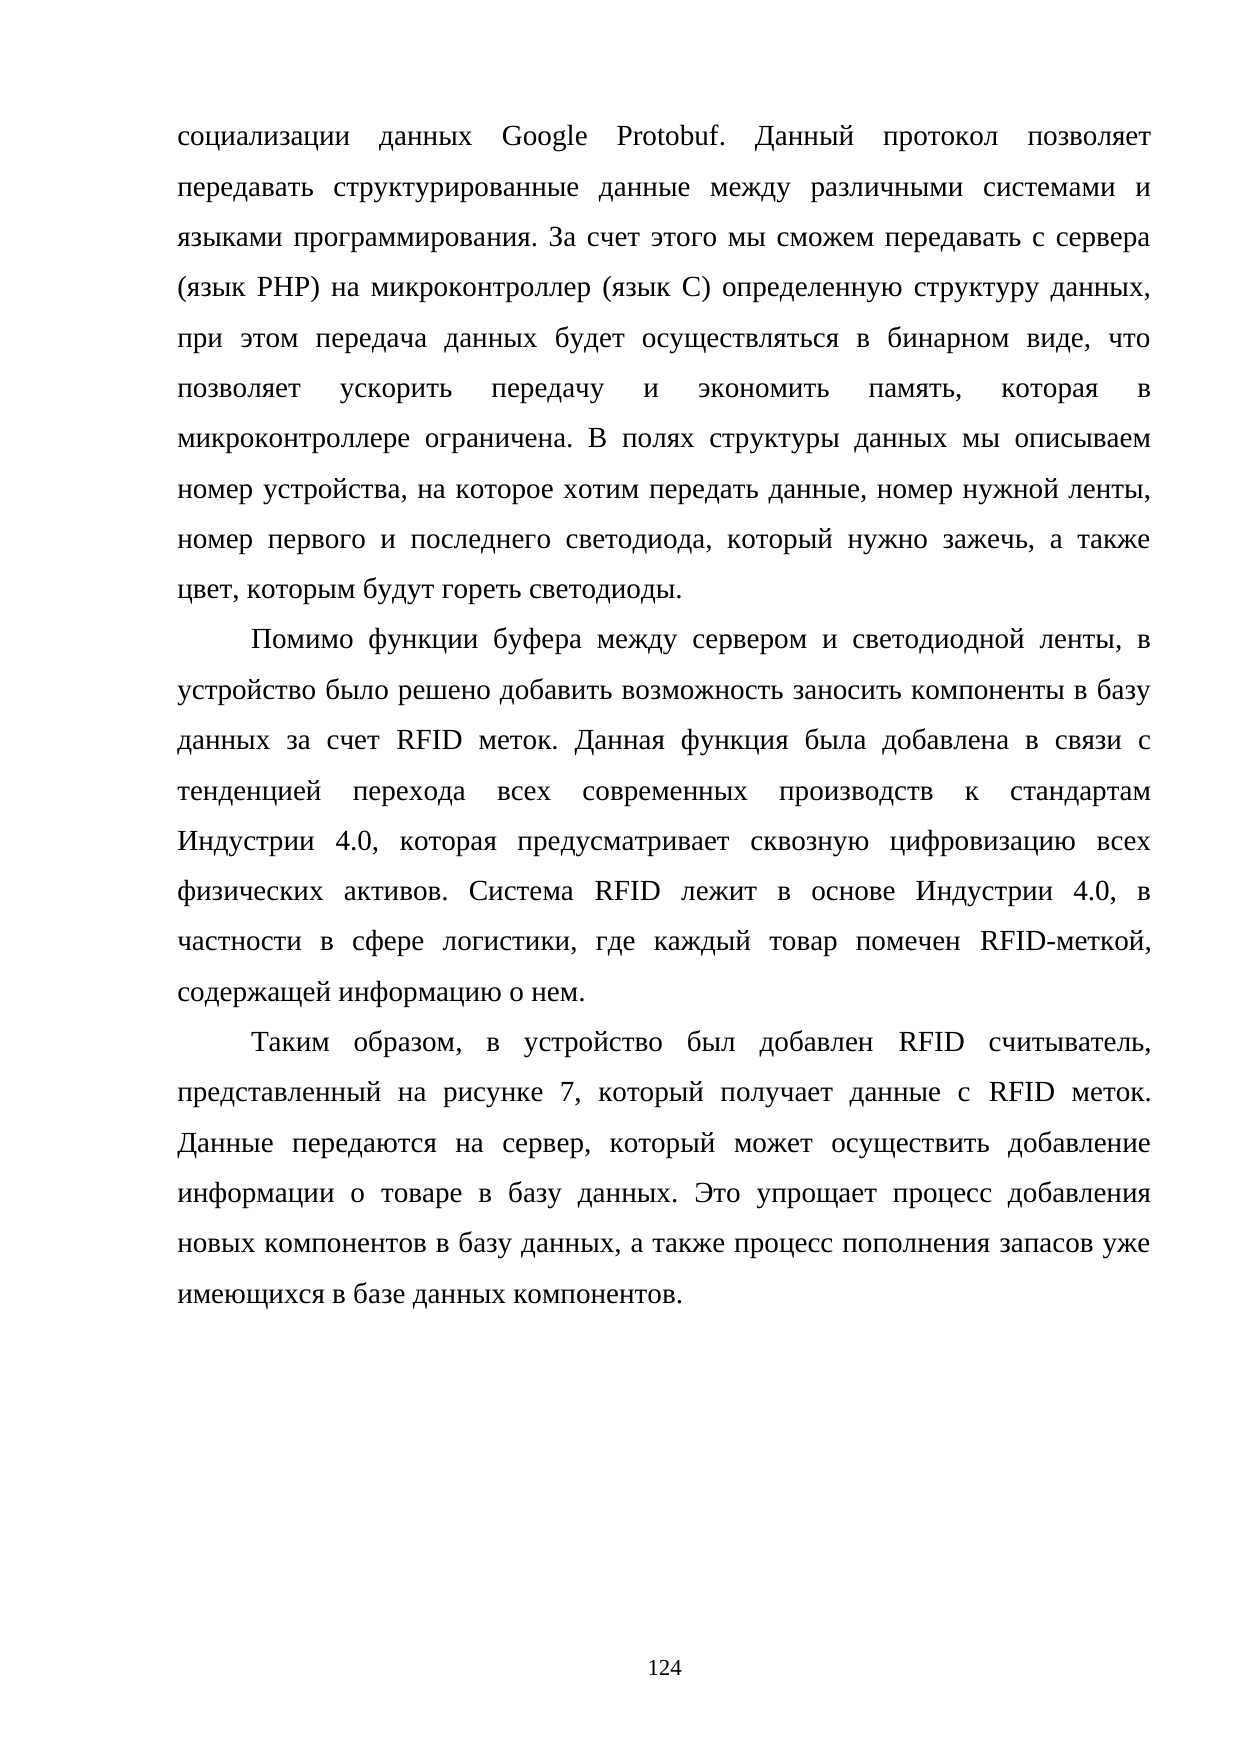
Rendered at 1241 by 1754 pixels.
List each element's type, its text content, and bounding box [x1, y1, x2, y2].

text Таким образом, в устройство был добавлен RFID считыватель, представленный на рисунке 7, который получает данные с RFID меток. Данные передаются на сервер, который может осуществить добавление информации о товаре в базу данных. Это упрощает процесс добавления новых компонентов в базу данных, а также процесс пополнения запасов уже имеющихся в базе данных компонентов. [177, 1024, 1152, 1309]
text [177, 118, 1152, 605]
text Помимо функции буфера между сервером и светодиодной ленты, в устройство было решено добавить возможность заносить компоненты в базу данных за счет RFID меток. Данная функция была добавлена в связи с тенденцией перехода всех современных производств к стандартам Индустрии 4.0, которая предусматривает сквозную цифровизацию всех физических активов. Система RFID лежит в основе Индустрии 4.0, в частности в сфере логистики, где каждый товар помечен RFID-меткой, содержащей информацию о нем. [177, 622, 1152, 1007]
